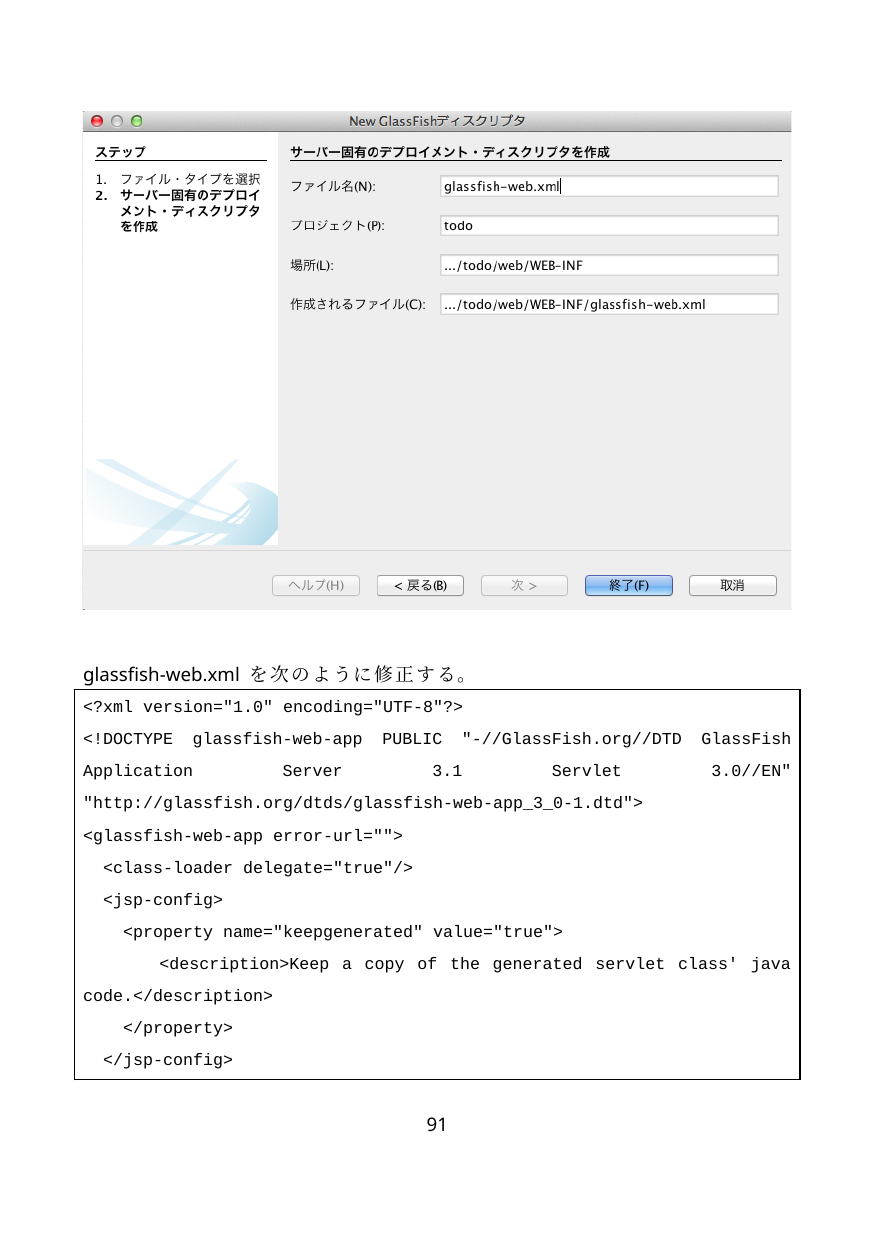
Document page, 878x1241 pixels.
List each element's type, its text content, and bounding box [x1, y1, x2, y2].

text <!DOCTYPE glassfish-web-app PUBLIC "-//GlassFish.org//DTD GlassFish Application Server 3.1 Servlet 3.0//EN" "http://glassfish.org/dtds/glassfish-web-app_3_0-1.dtd"> [83, 724, 791, 821]
text </property> [83, 1013, 791, 1042]
text <jsp-config> [83, 885, 791, 917]
text <?xml version="1.0" encoding="UTF-8"?> [75, 690, 799, 724]
text <glassfish-web-app error-url=""> [83, 821, 791, 853]
text glassfish-web.xmlを次のように修正する。 [83, 657, 791, 689]
text <class-loader delegate="true"/> [83, 853, 791, 885]
text <property name="keepgenerated" value="true"> [83, 917, 791, 949]
text <description>Keep a copy of the generated servlet class' java code.</description> [83, 949, 791, 1013]
text </jsp-config> [75, 1042, 799, 1079]
picture [82, 111, 792, 610]
